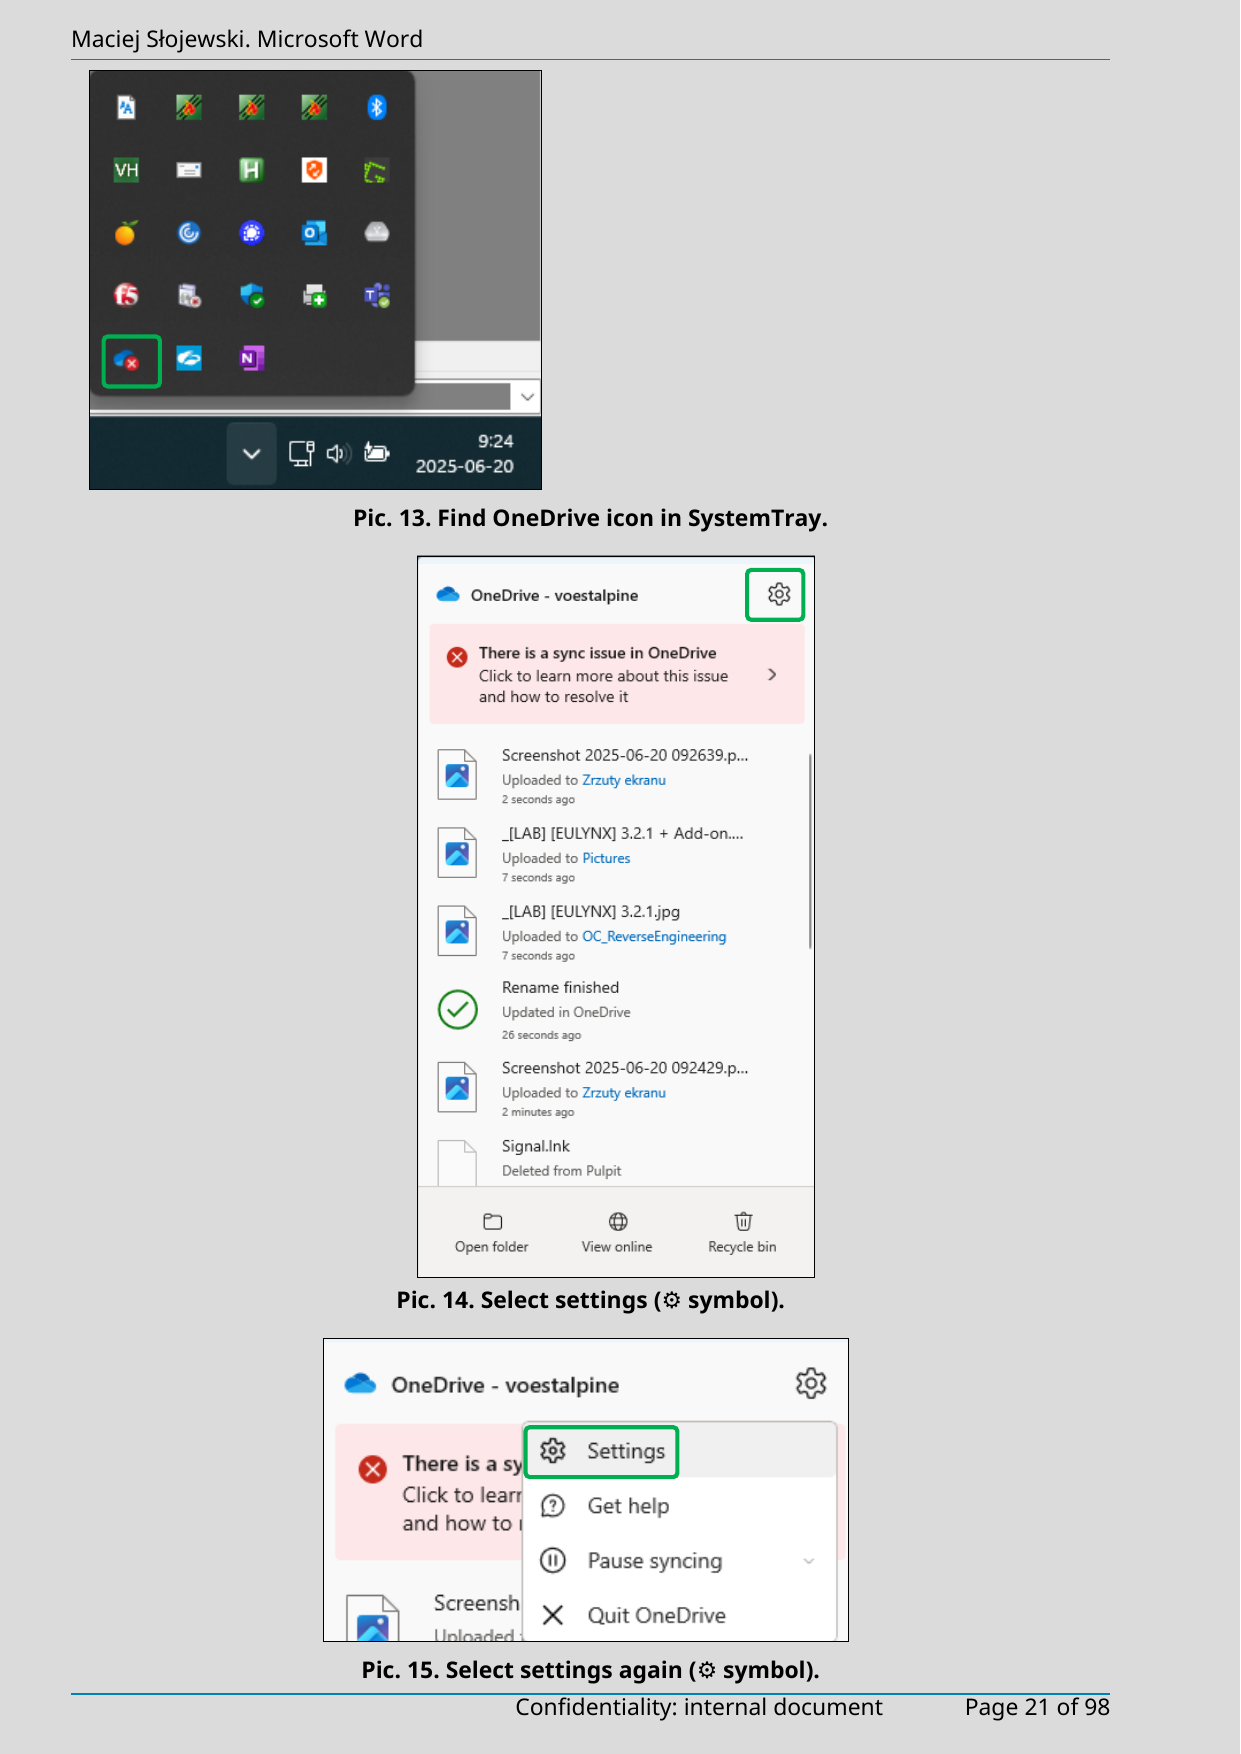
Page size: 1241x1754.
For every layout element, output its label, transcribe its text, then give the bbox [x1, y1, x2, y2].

text Pic. 14. Select settings ( symbol). [source: herein] [71, 1290, 1110, 1313]
text Pic. 13. Find OneDrive icon in SystemTray. [source: herein] [71, 508, 1110, 531]
picture [90, 71, 541, 489]
picture [418, 557, 814, 1277]
picture [324, 1339, 848, 1641]
text Pic. 15. Select settings again ( symbol). [source: herein] [71, 1660, 1110, 1683]
